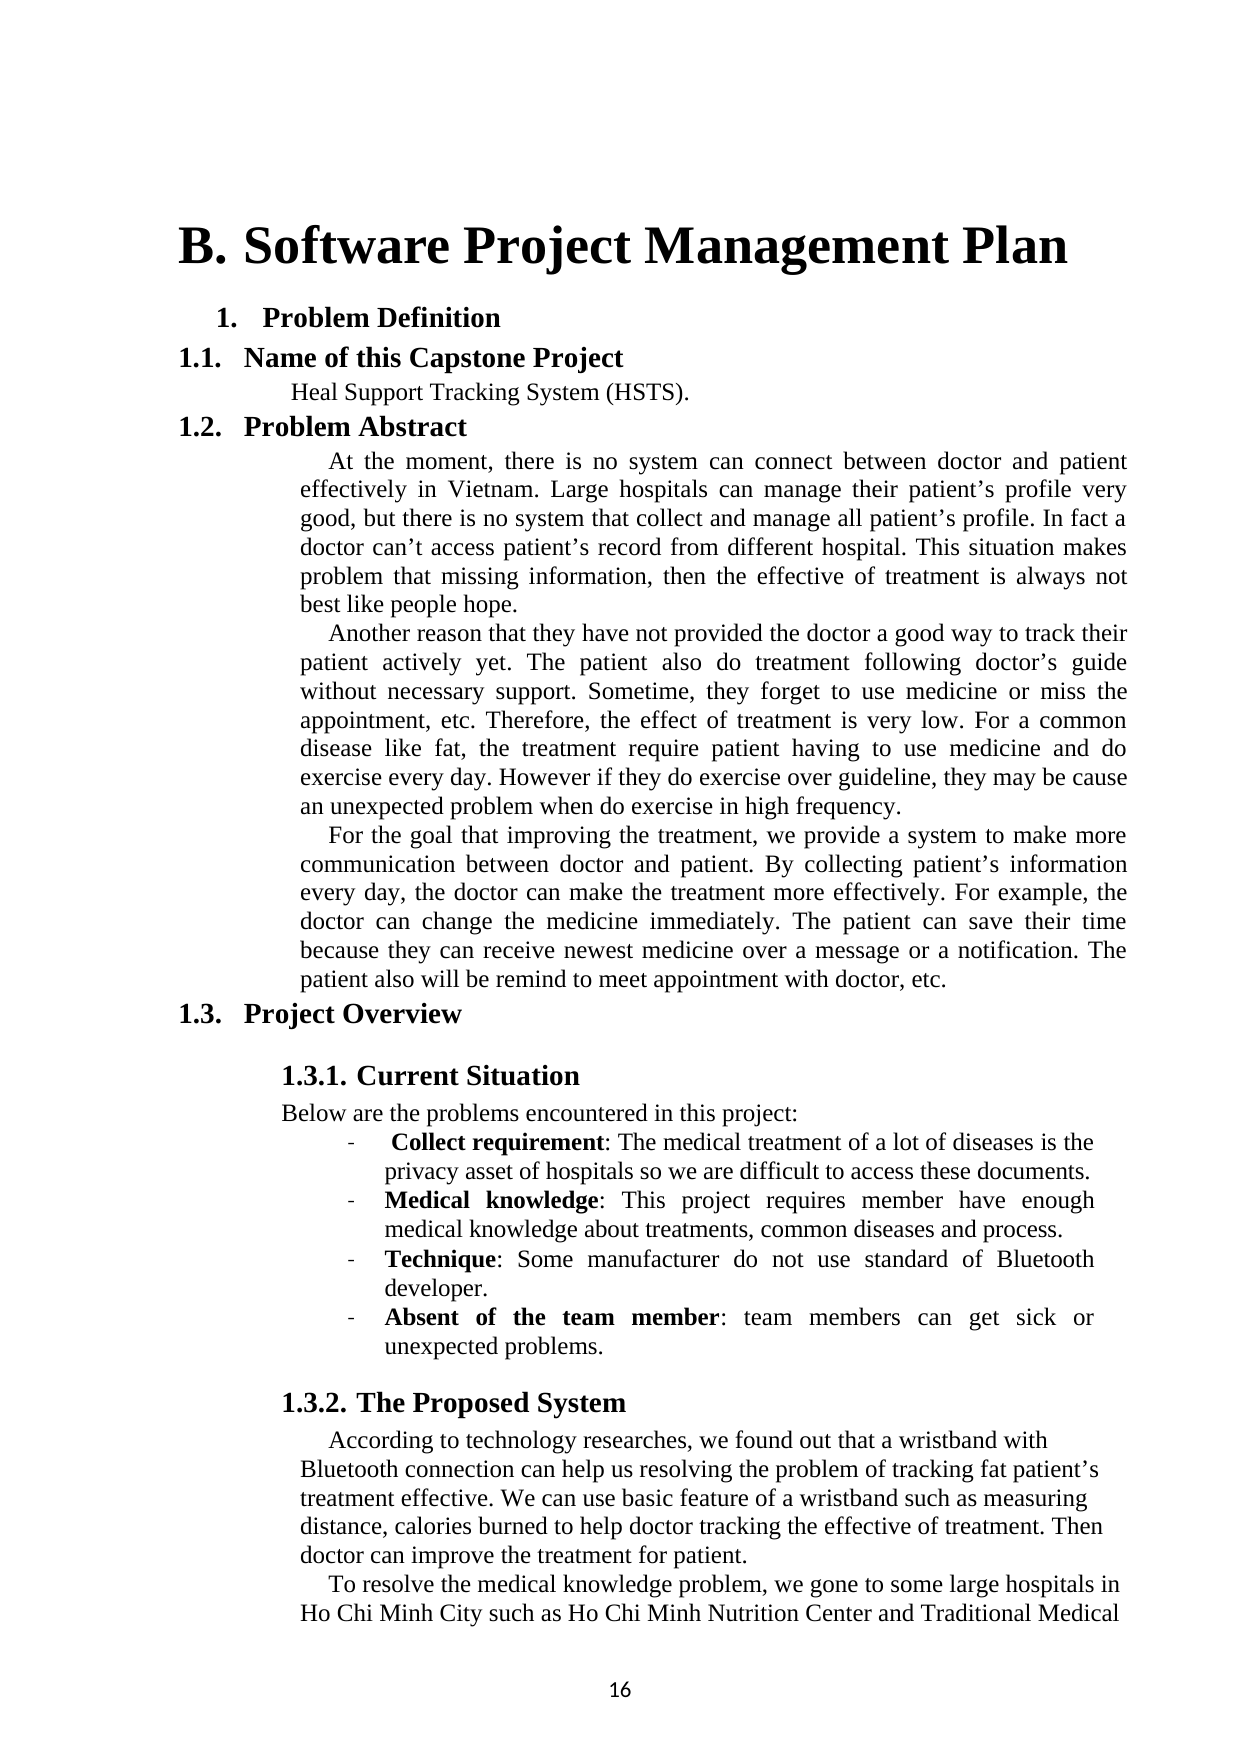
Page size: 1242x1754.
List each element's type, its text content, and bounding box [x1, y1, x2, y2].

subtitle Software Project Management Plan [178, 213, 1146, 276]
subtitle Problem Definition [216, 301, 1146, 334]
text At the moment, there is no system can connect between doctor and patient effectively in Vietnam. Large hospitals can manage their patient’s profile very good, but there is no system that collect and manage all patient’s profile. In fact a doctor can’t access patient’s record from different hospital. This situation makes problem that missing information, then the effective of treatment is always not best like people hope. [300, 446, 1128, 618]
subtitle Problem Abstract [169, 409, 1146, 443]
subtitle Project Overview [169, 997, 1146, 1030]
list Collect requirement: The medical treatment of a lot of diseases is the privacy asset of hospitals so we are difficult to access these documents. [347, 1127, 1095, 1185]
text For the goal that improving the treatment, we provide a system to make more communication between doctor and patient. By collecting patient’s information every day, the doctor can make the treatment more effectively. For example, the doctor can change the medicine immediately. The patient can save their time because they can receive newest medicine over a message or a notification. The patient also will be remind to meet appointment with doctor, etc. [300, 820, 1128, 992]
list Medical knowledge: This project requires member have enough medical knowledge about treatments, common diseases and process. [347, 1185, 1095, 1244]
subtitle Name of this Capstone Project [169, 340, 1146, 374]
text Another reason that they have not provided the doctor a good way to track their patient actively yet. The patient also do treatment following doctor’s guide without necessary support. Sometime, they forget to use medicine or miss the appointment, etc. Therefore, the effect of treatment is very low. For a common disease like fat, the treatment require patient having to use medicine and do exercise every day. However if they do exercise over guideline, they may be cause an unexpected problem when do exercise in high frequency. [300, 618, 1128, 820]
text Heal Support Tracking System (HSTS). [94, 377, 1143, 405]
list Absent of the team member: team members can get sick or unexpected problems. [347, 1302, 1095, 1360]
subtitle The Proposed System [281, 1385, 1146, 1419]
text According to technology researches, we found out that a wristband with Bluetooth connection can help us resolving the problem of tracking fat patient’s treatment effective. We can use basic feature of a wristband such as measuring distance, calories burned to help doctor tracking the effective of treatment. Then doctor can improve the treatment for patient. [300, 1425, 1146, 1569]
text Below are the problems encountered in this project: [206, 1098, 1146, 1126]
subtitle Current Situation [281, 1058, 1146, 1091]
list Technique: Some manufacturer do not use standard of Bluetooth developer. [347, 1244, 1095, 1302]
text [300, 1569, 1146, 1626]
